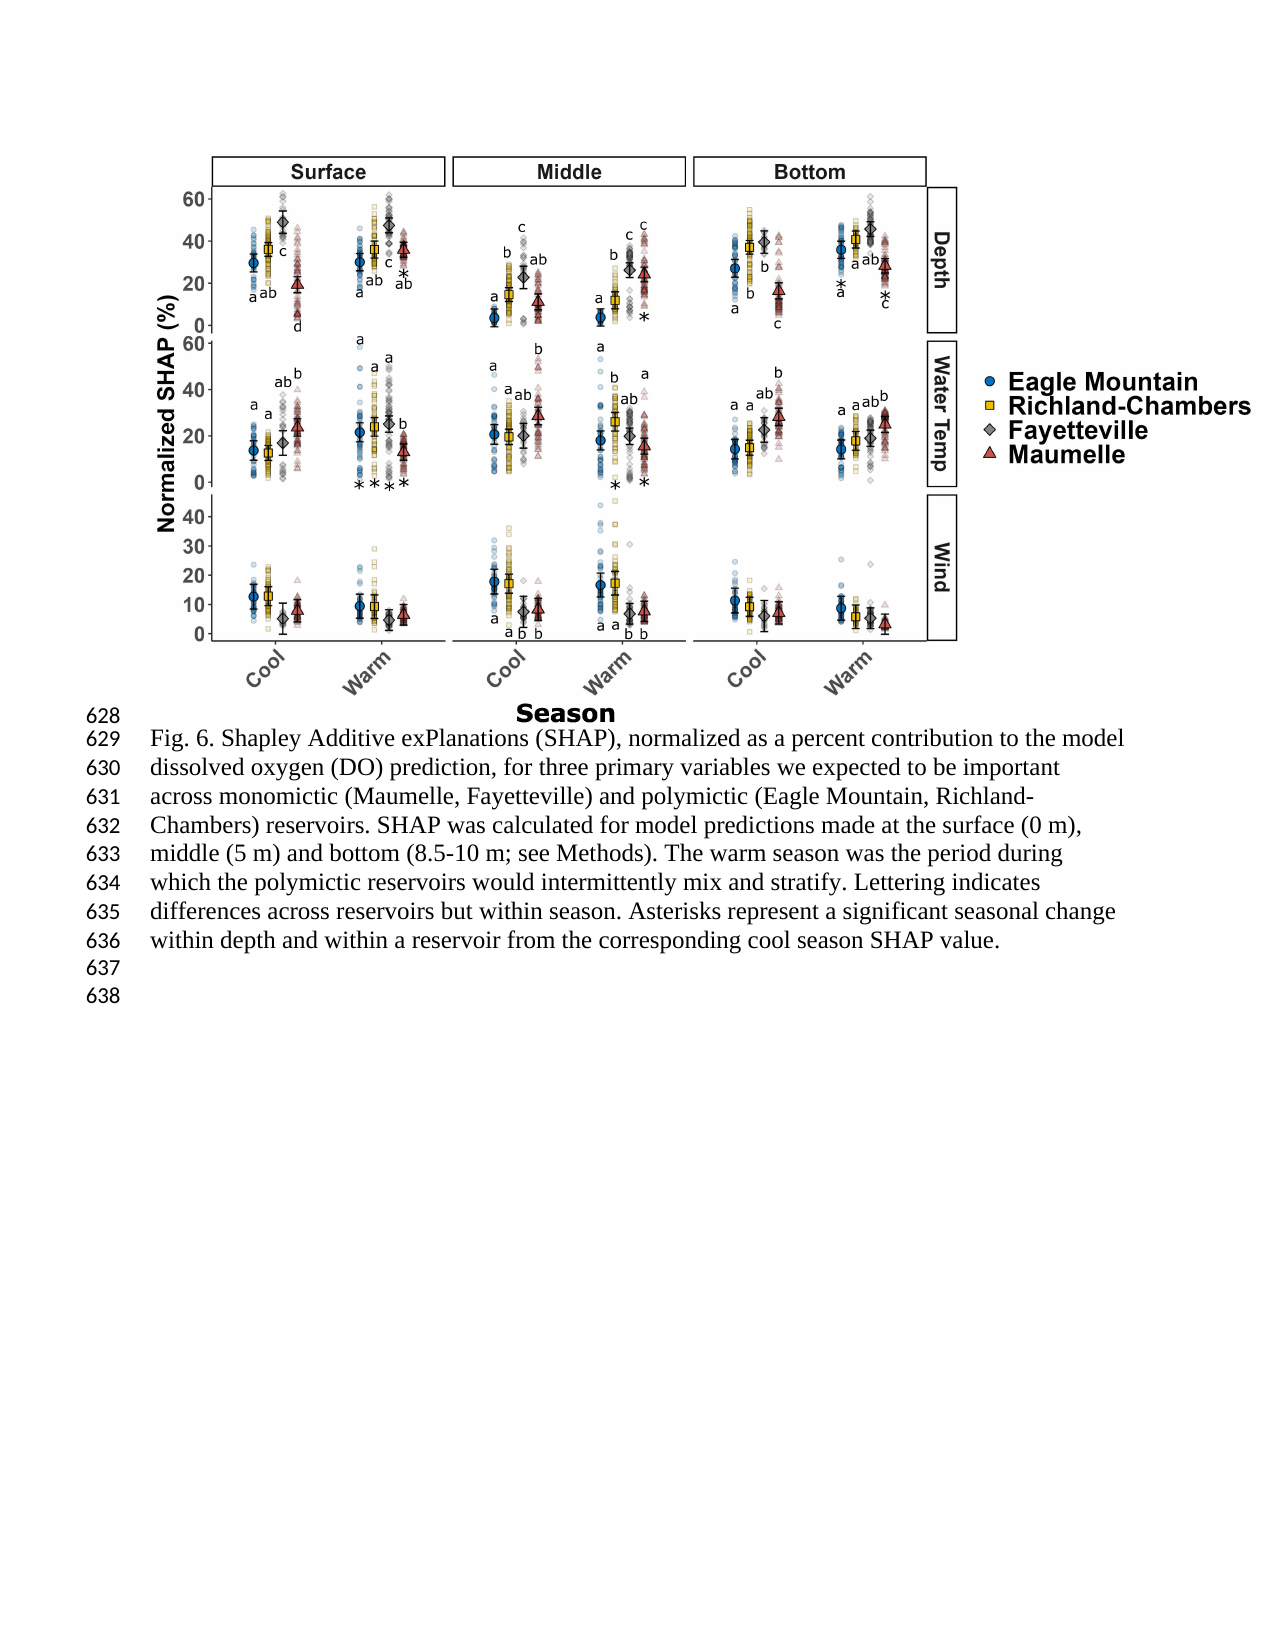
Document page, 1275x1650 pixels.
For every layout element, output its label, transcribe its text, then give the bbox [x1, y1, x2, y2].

text Fig. 6. Shapley Additive exPlanations (SHAP), normalized as a percent contribution to the model dissolved oxygen (DO) prediction, for three primary variables we expected to be important across monomictic (Maumelle, Fayetteville) and polymictic (Eagle Mountain, Richland-Chambers) reservoirs. SHAP was calculated for model predictions made at the surface (0 m), middle (5 m) and bottom (8.5-10 m; see Methods). The warm season was the period during which the polymictic reservoirs would intermittently mix and stratify. Lettering indicates differences across reservoirs but within season. Asterisks represent a significant seasonal change within depth and within a reservoir from the corresponding cool season SHAP value. [150, 724, 1125, 953]
picture [150, 150, 1266, 724]
